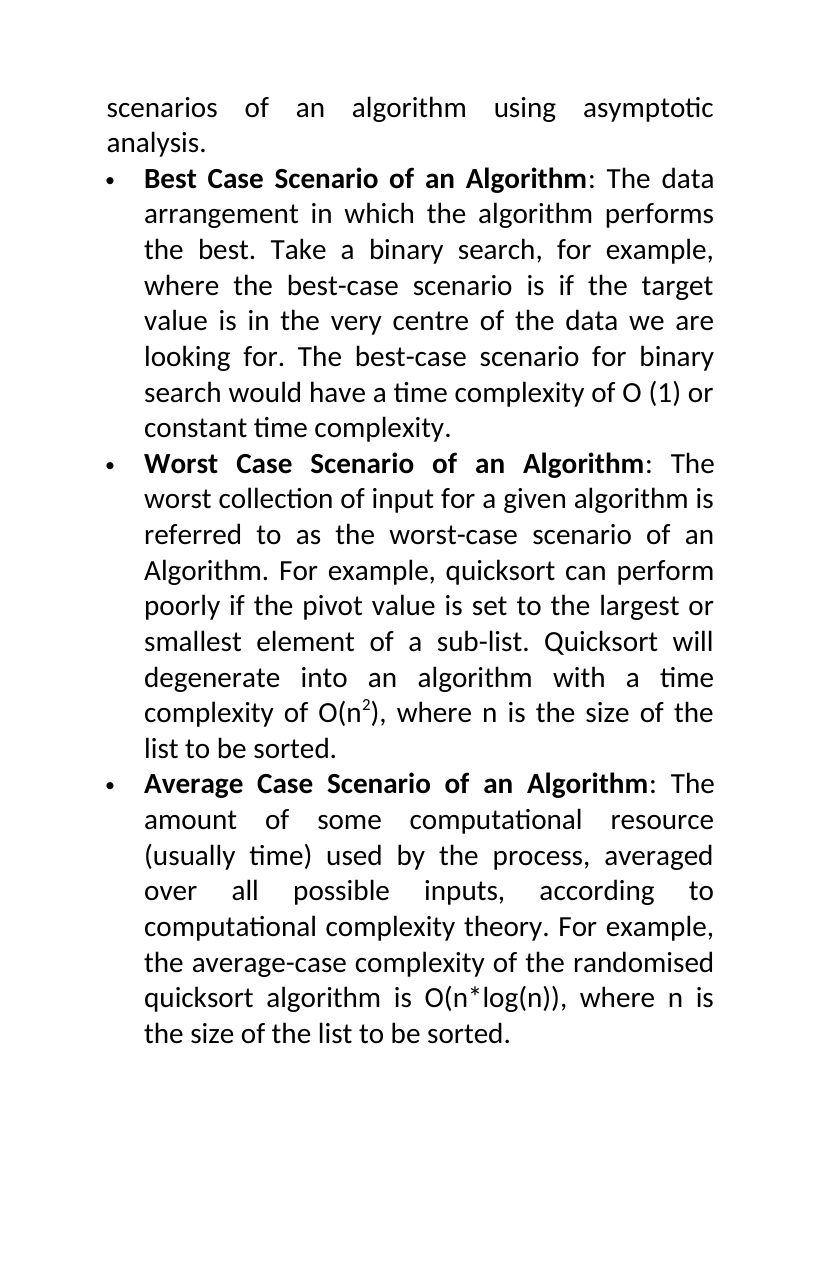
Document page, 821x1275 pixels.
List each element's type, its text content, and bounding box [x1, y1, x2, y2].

list Average Case Scenario of an Algorithm: The amount of some computational resource (usually time) used by the process, averaged over all possible inputs, according to computational complexity theory. For example, the average-case complexity of the randomised quicksort algorithm is O(n*log(n)), where n is the size of the list to be sorted. [106, 766, 714, 1051]
list Best Case Scenario of an Algorithm: The data arrangement in which the algorithm performs the best. Take a binary search, for example, where the best-case scenario is if the target value is in the very centre of the data we are looking for. The best-case scenario for binary search would have a time complexity of O (1) or constant time complexity. [106, 160, 714, 445]
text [106, 89, 714, 160]
list Worst Case Scenario of an Algorithm: The worst collection of input for a given algorithm is referred to as the worst-case scenario of an Algorithm. For example, quicksort can perform poorly if the pivot value is set to the largest or smallest element of a sub-list. Quicksort will degenerate into an algorithm with a time complexity of O(n2), where n is the size of the list to be sorted. [106, 445, 714, 766]
